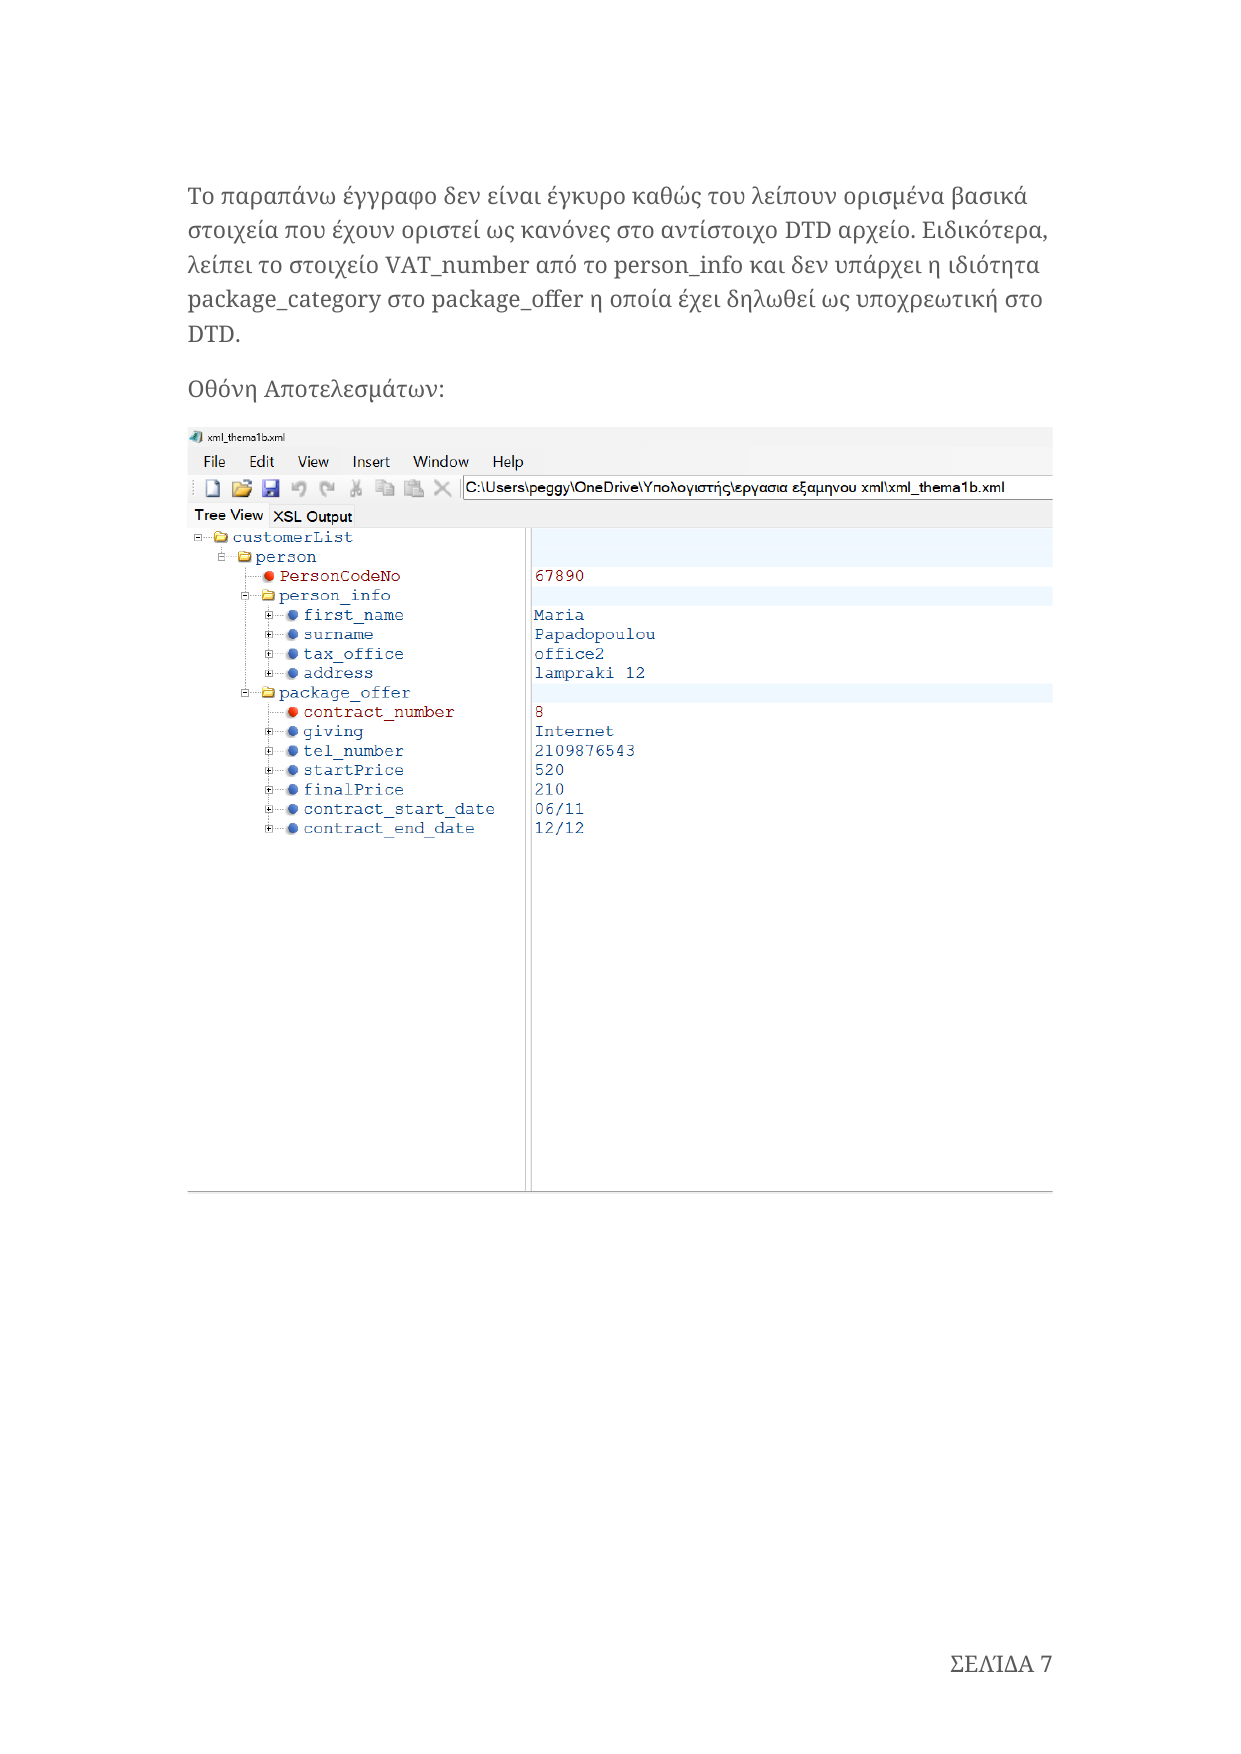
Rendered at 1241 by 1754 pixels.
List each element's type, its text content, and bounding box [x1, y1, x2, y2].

text Το παραπάνω έγγραφο δεν είναι έγκυρο καθώς του λείπουν ορισμένα βασικά στοιχεία που έχουν οριστεί ως κανόνες στο αντίστοιχο DTD αρχείο. Ειδικότερα, λείπει το στοιχείο VAT_number από το person_info και δεν υπάρχει η ιδιότητα package_category στο package_offer η οποία έχει δηλωθεί ως υποχρεωτική στο DTD. [187, 180, 1053, 349]
picture [187, 427, 1053, 1194]
text Οθόνη Αποτελεσμάτων: [187, 373, 1053, 404]
